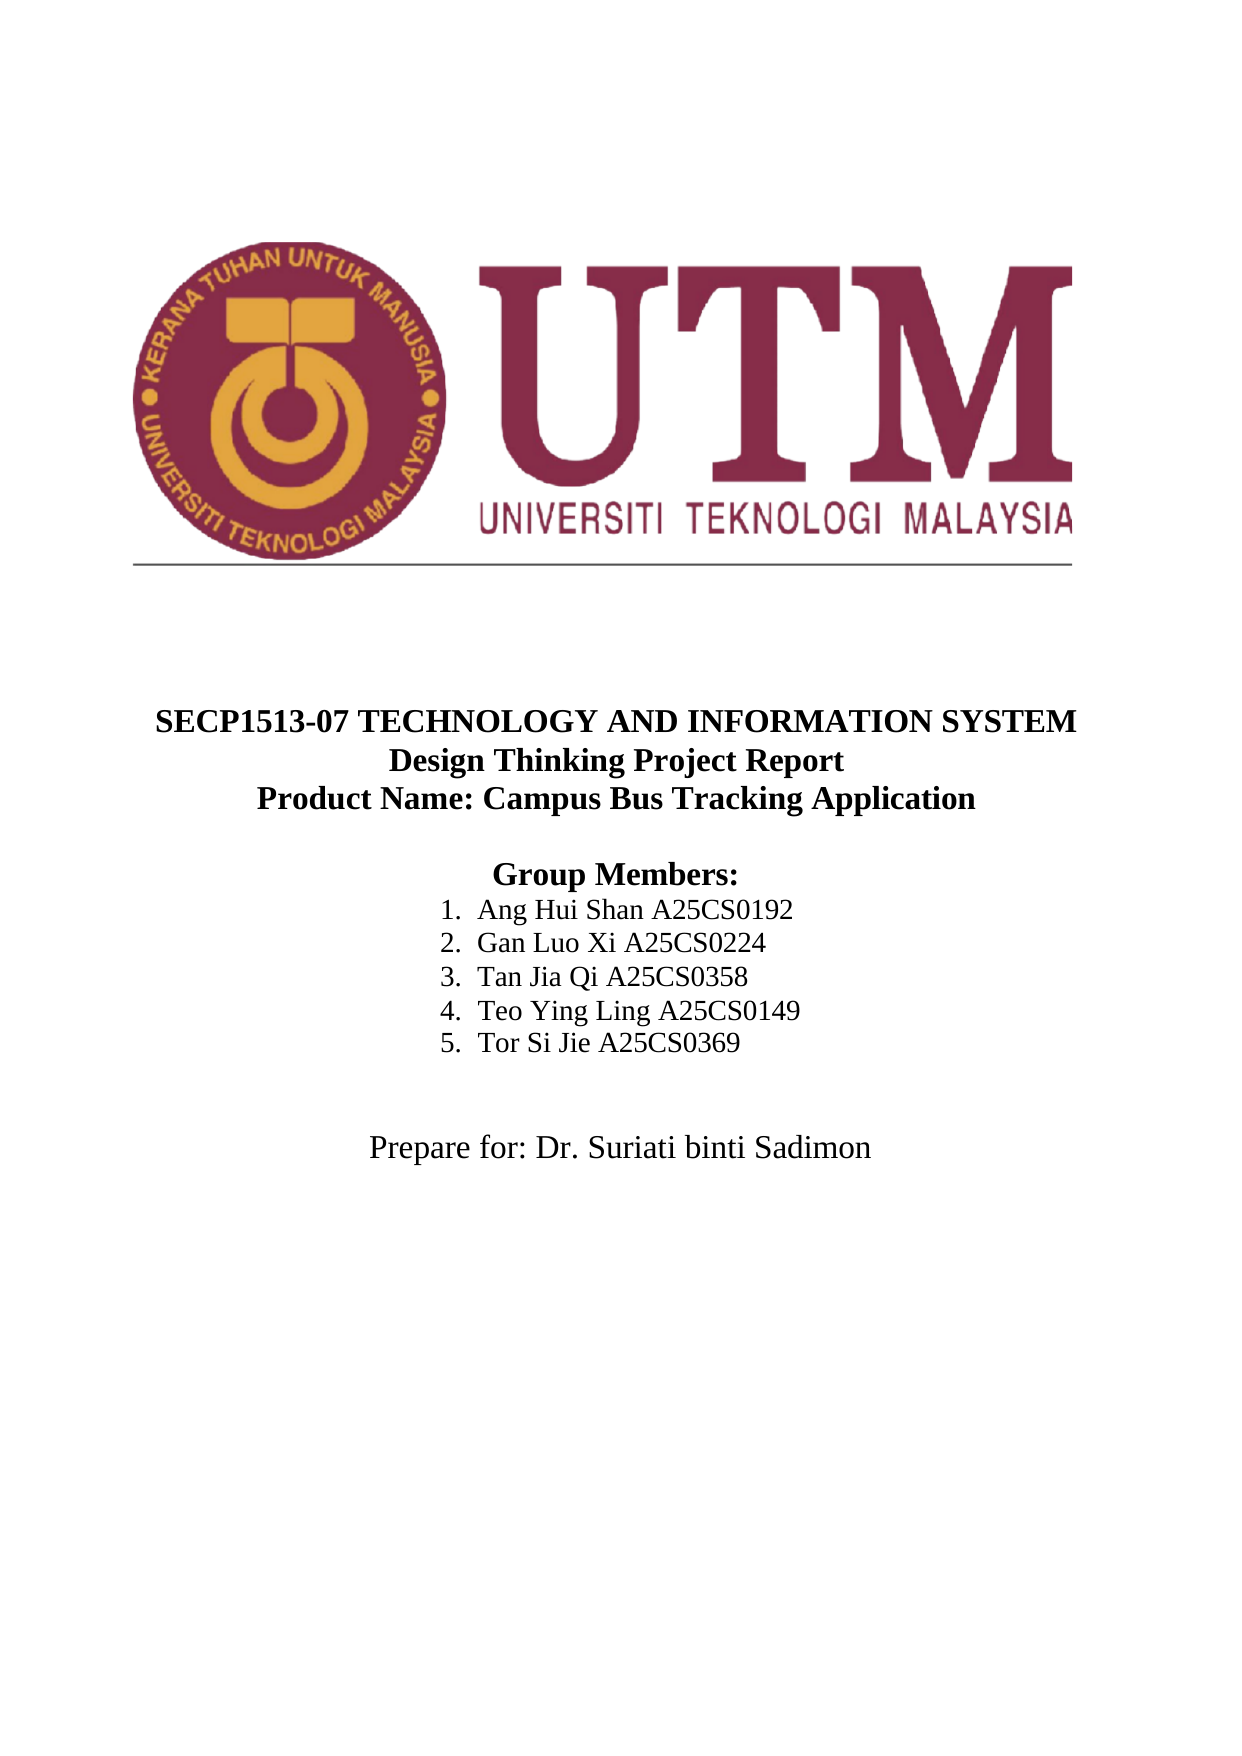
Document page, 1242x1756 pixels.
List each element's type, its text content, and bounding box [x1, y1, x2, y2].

list Teo Ying Ling A25CS0149 [440, 994, 1124, 1026]
list Tan Jia Qi A25CS0358 [440, 959, 1124, 993]
text Prepare for: Dr. Suriati binti Sadimon [120, 1128, 1121, 1166]
picture [132, 242, 1073, 566]
list Tor Si Jie A25CS0369 [440, 1026, 1124, 1059]
text Group Members: [492, 855, 1124, 893]
list Ang Hui Shan A25CS0192 [440, 893, 1124, 926]
text Design Thinking Project Report [120, 740, 1113, 778]
list Gan Luo Xi A25CS0224 [440, 926, 1124, 959]
text Product Name: Campus Bus Tracking Application [120, 778, 1113, 817]
text SECP1513-07 TECHNOLOGY AND INFORMATION SYSTEM [120, 701, 1113, 740]
